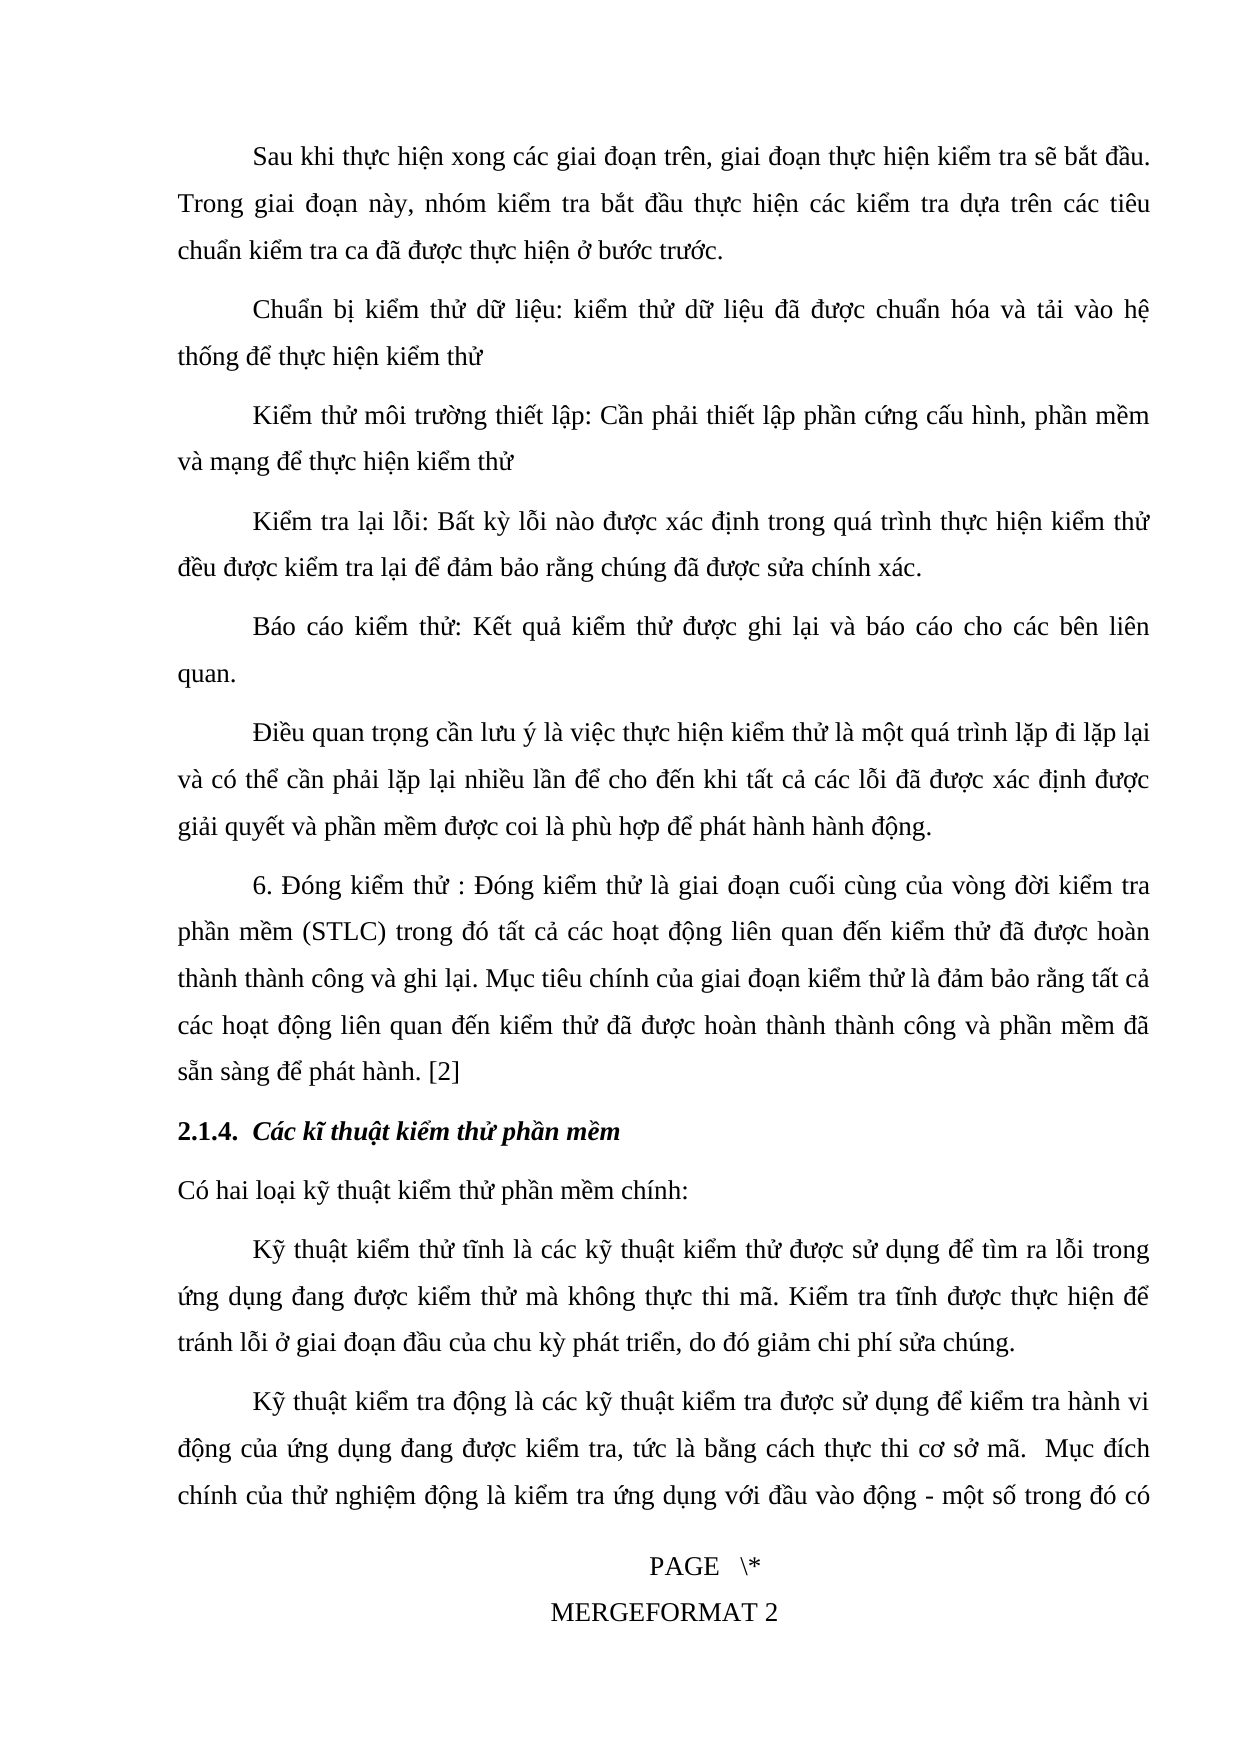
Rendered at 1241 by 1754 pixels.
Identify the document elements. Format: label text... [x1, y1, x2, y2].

text Kiểm tra lại lỗi: Bất kỳ lỗi nào được xác định trong quá trình thực hiện kiểm thử đều được kiểm tra lại để đảm bảo rằng chúng đã được sửa chính xác. [177, 504, 1152, 582]
text Điều quan trọng cần lưu ý là việc thực hiện kiểm thử là một quá trình lặp đi lặp lại và có thể cần phải lặp lại nhiều lần để cho đến khi tất cả các lỗi đã được xác định được giải quyết và phần mềm được coi là phù hợp để phát hành hành động. [177, 716, 1152, 841]
subtitle Các kĩ thuật kiểm thử phần mềm [177, 1114, 1152, 1146]
text Kiểm thử môi trường thiết lập: Cần phải thiết lập phần cứng cấu hình, phần mềm và mạng để thực hiện kiểm thử [177, 399, 1152, 477]
text 6. Đóng kiểm thử : Đóng kiểm thử là giai đoạn cuối cùng của vòng đời kiểm tra phần mềm (STLC) trong đó tất cả các hoạt động liên quan đến kiểm thử đã được hoàn thành thành công và ghi lại. Mục tiêu chính của giai đoạn kiểm thử là đảm bảo rằng tất cả các hoạt động liên quan đến kiểm thử đã được hoàn thành thành công và phần mềm đã sẵn sàng để phát hành. [177, 869, 1152, 1087]
text Kỹ thuật kiểm thử tĩnh là các kỹ thuật kiểm thử được sử dụng để tìm ra lỗi trong ứng dụng đang được kiểm thử mà không thực thi mã. Kiểm tra tĩnh được thực hiện để tránh lỗi ở giai đoạn đầu của chu kỳ phát triển, do đó giảm chi phí sửa chúng. [177, 1233, 1152, 1357]
text Có hai loại kỹ thuật kiểm thử phần mềm chính: [177, 1174, 1152, 1205]
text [177, 1385, 1152, 1510]
text Sau khi thực hiện xong các giai đoạn trên, giai đoạn thực hiện kiểm tra sẽ bắt đầu. Trong giai đoạn này, nhóm kiểm tra bắt đầu thực hiện các kiểm tra dựa trên các tiêu chuẩn kiểm tra ca đã được thực hiện ở bước trước. [177, 140, 1152, 265]
text Báo cáo kiểm thử: Kết quả kiểm thử được ghi lại và báo cáo cho các bên liên quan. [177, 610, 1152, 688]
text Chuẩn bị kiểm thử dữ liệu: kiểm thử dữ liệu đã được chuẩn hóa và tải vào hệ thống để thực hiện kiểm thử [177, 293, 1152, 371]
